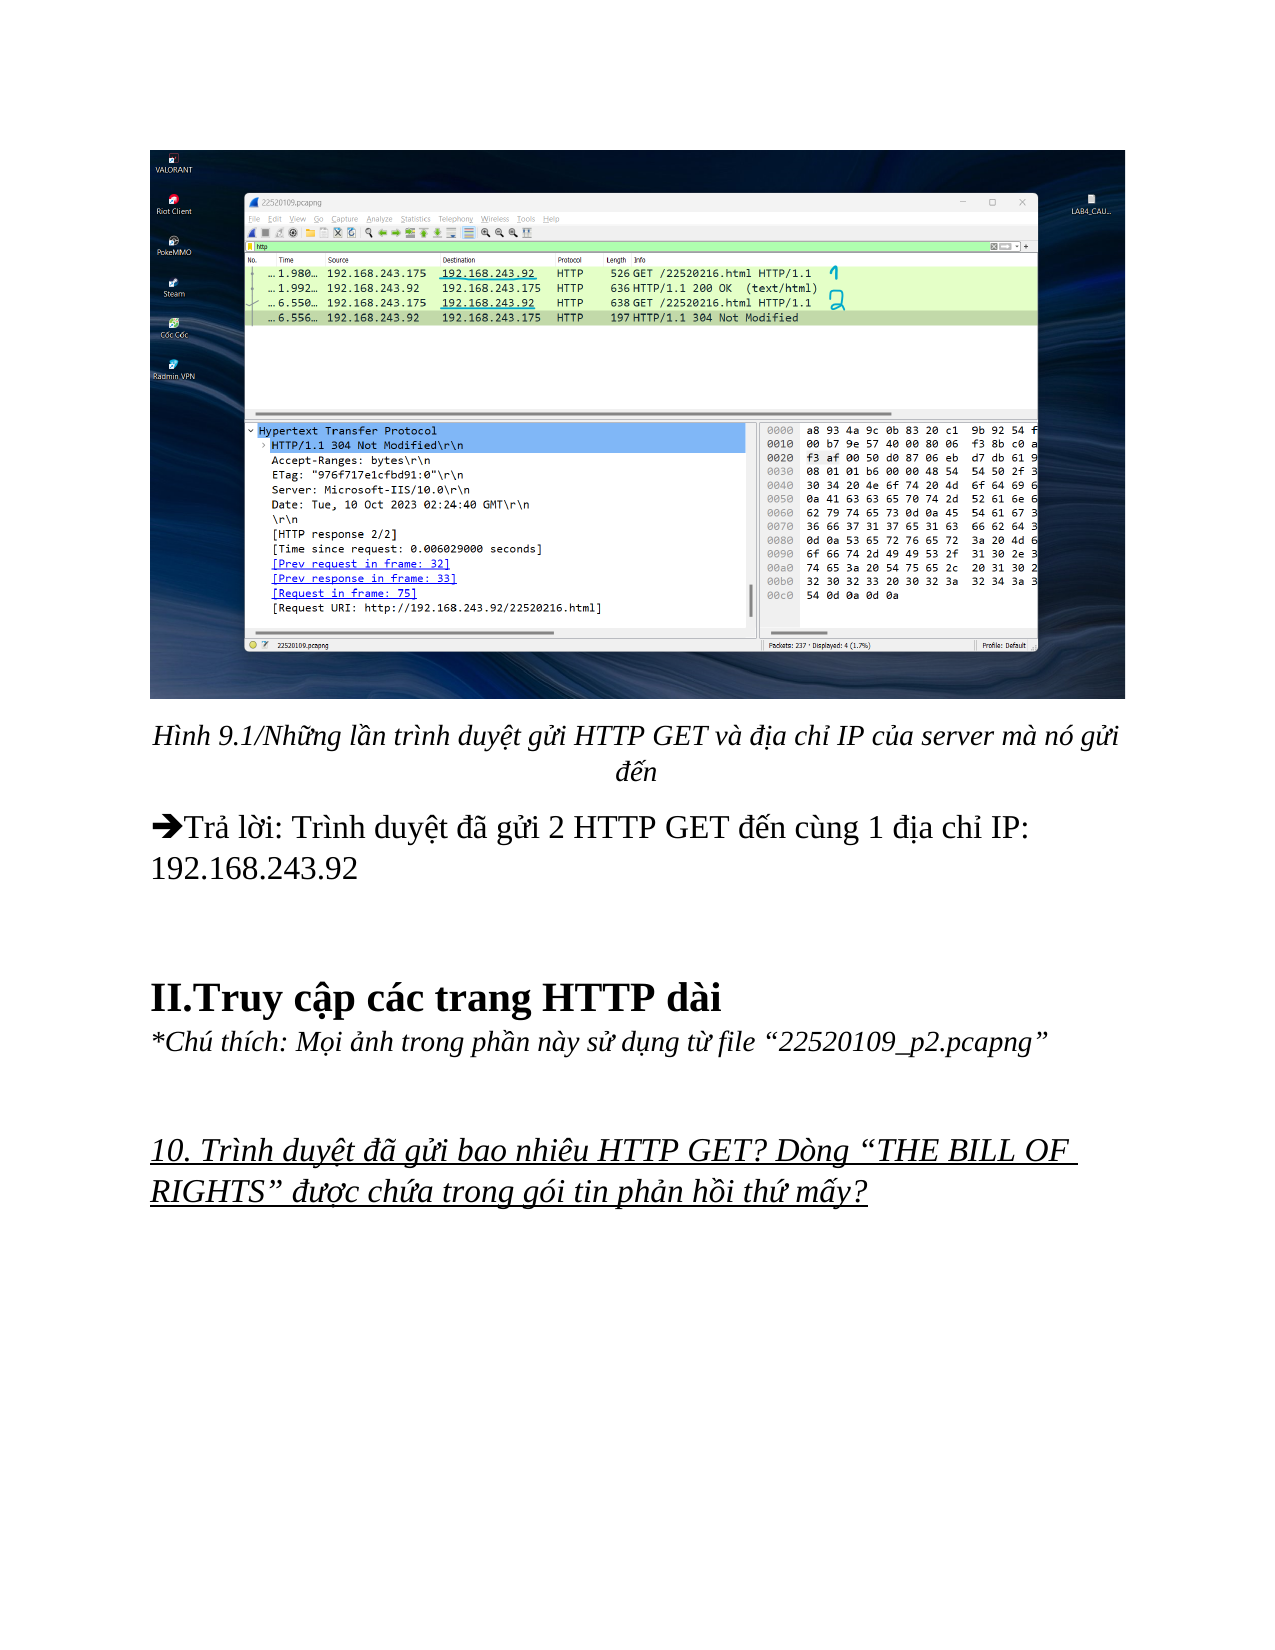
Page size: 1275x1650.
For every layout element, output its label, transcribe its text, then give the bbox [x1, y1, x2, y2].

subtitle II.Truy cập các trang HTTP dài [150, 973, 1125, 1021]
picture [150, 150, 1125, 699]
text 10. Trình duyệt đã gửi bao nhiêu HTTP GET? Dòng “THE BILL OF RIGHTS” được chứa trong gói tin phản hồi thứ mấy? [150, 1130, 1125, 1210]
text Trả lời: Trình duyệt đã gửi 2 HTTP GET đến cùng 1 địa chỉ IP: 192.168.243.92 [150, 807, 1125, 887]
text *Chú thích: Mọi ảnh trong phần này sử dụng từ file “22520109_p2.pcapng” [150, 1024, 1125, 1058]
text Hình 9.1/Những lần trình duyệt gửi HTTP GET và địa chỉ IP của server mà nó gửi đến [150, 718, 1125, 788]
